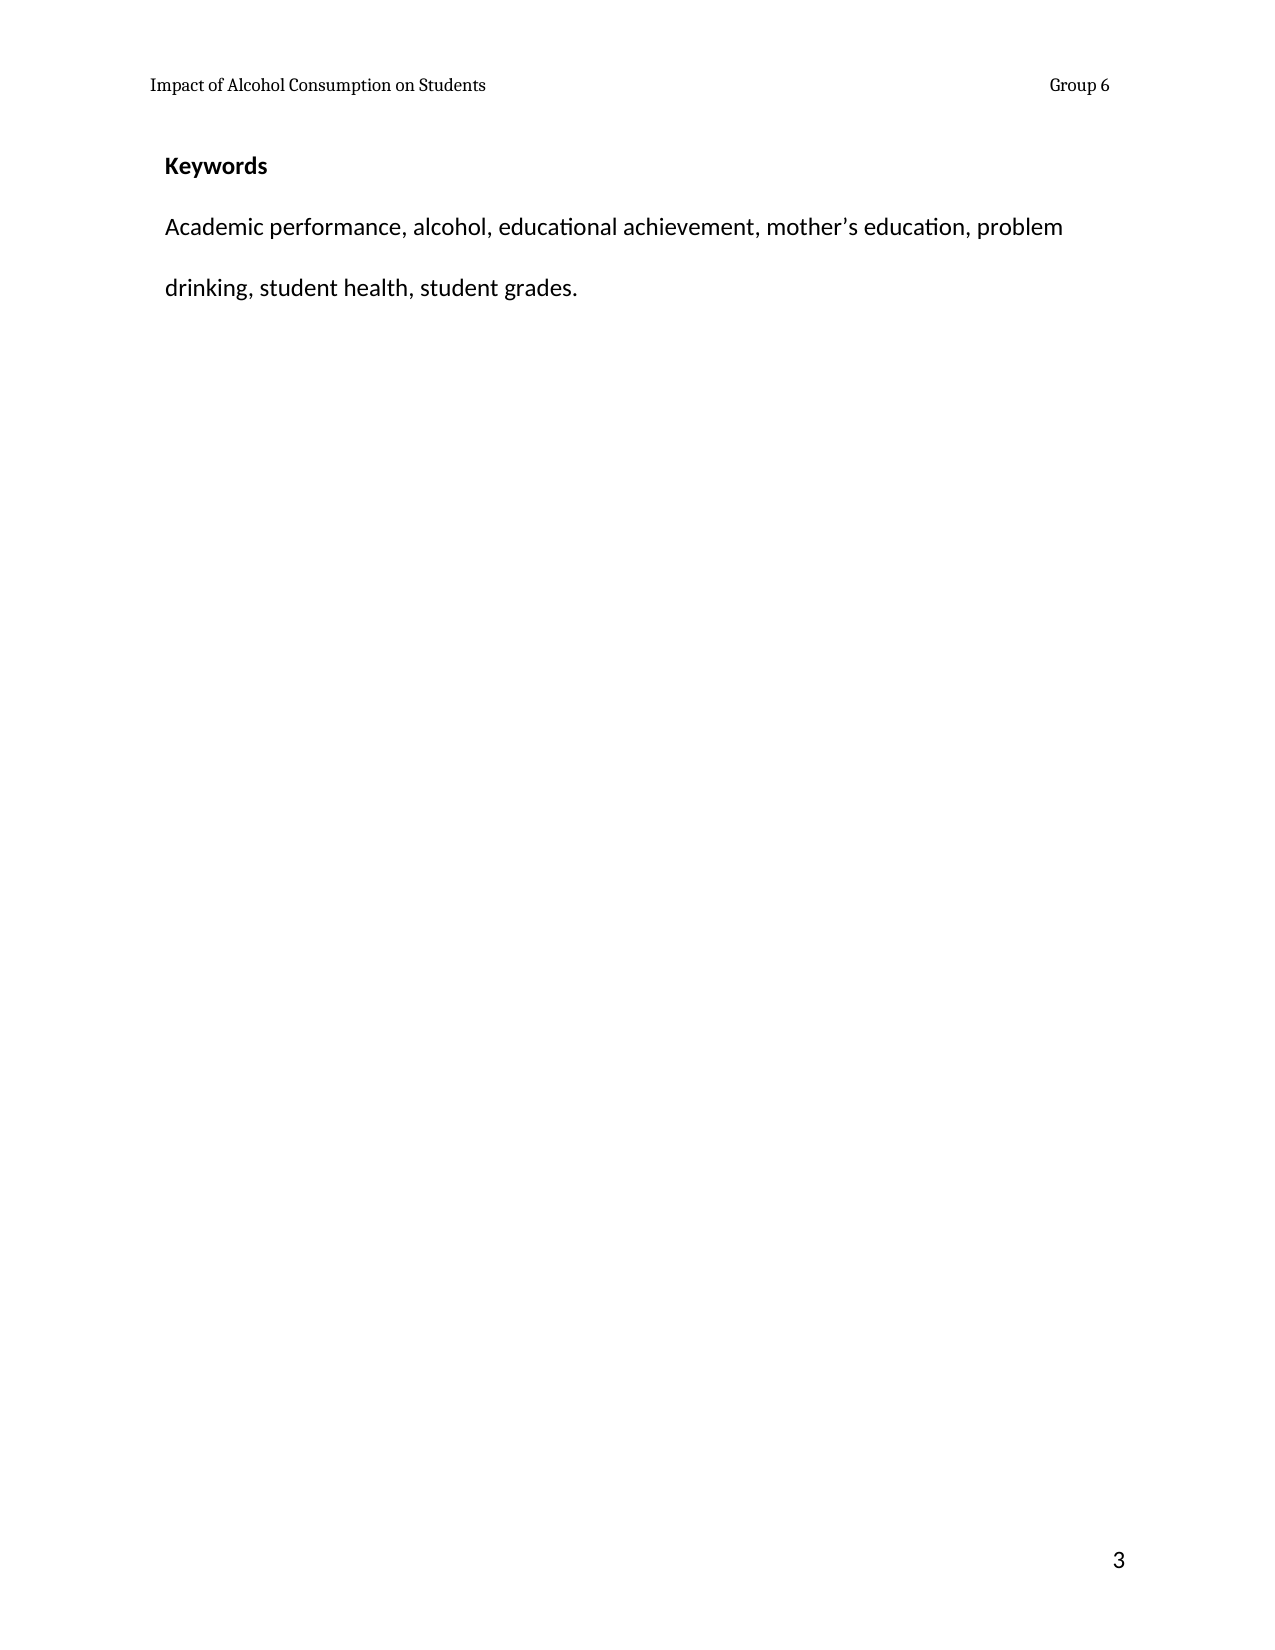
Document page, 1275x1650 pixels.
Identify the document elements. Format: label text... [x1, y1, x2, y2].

text Keywords [165, 150, 1110, 181]
text Academic performance, alcohol, educational achievement, mother’s education, problem drinking, student health, student grades. [165, 211, 1110, 303]
